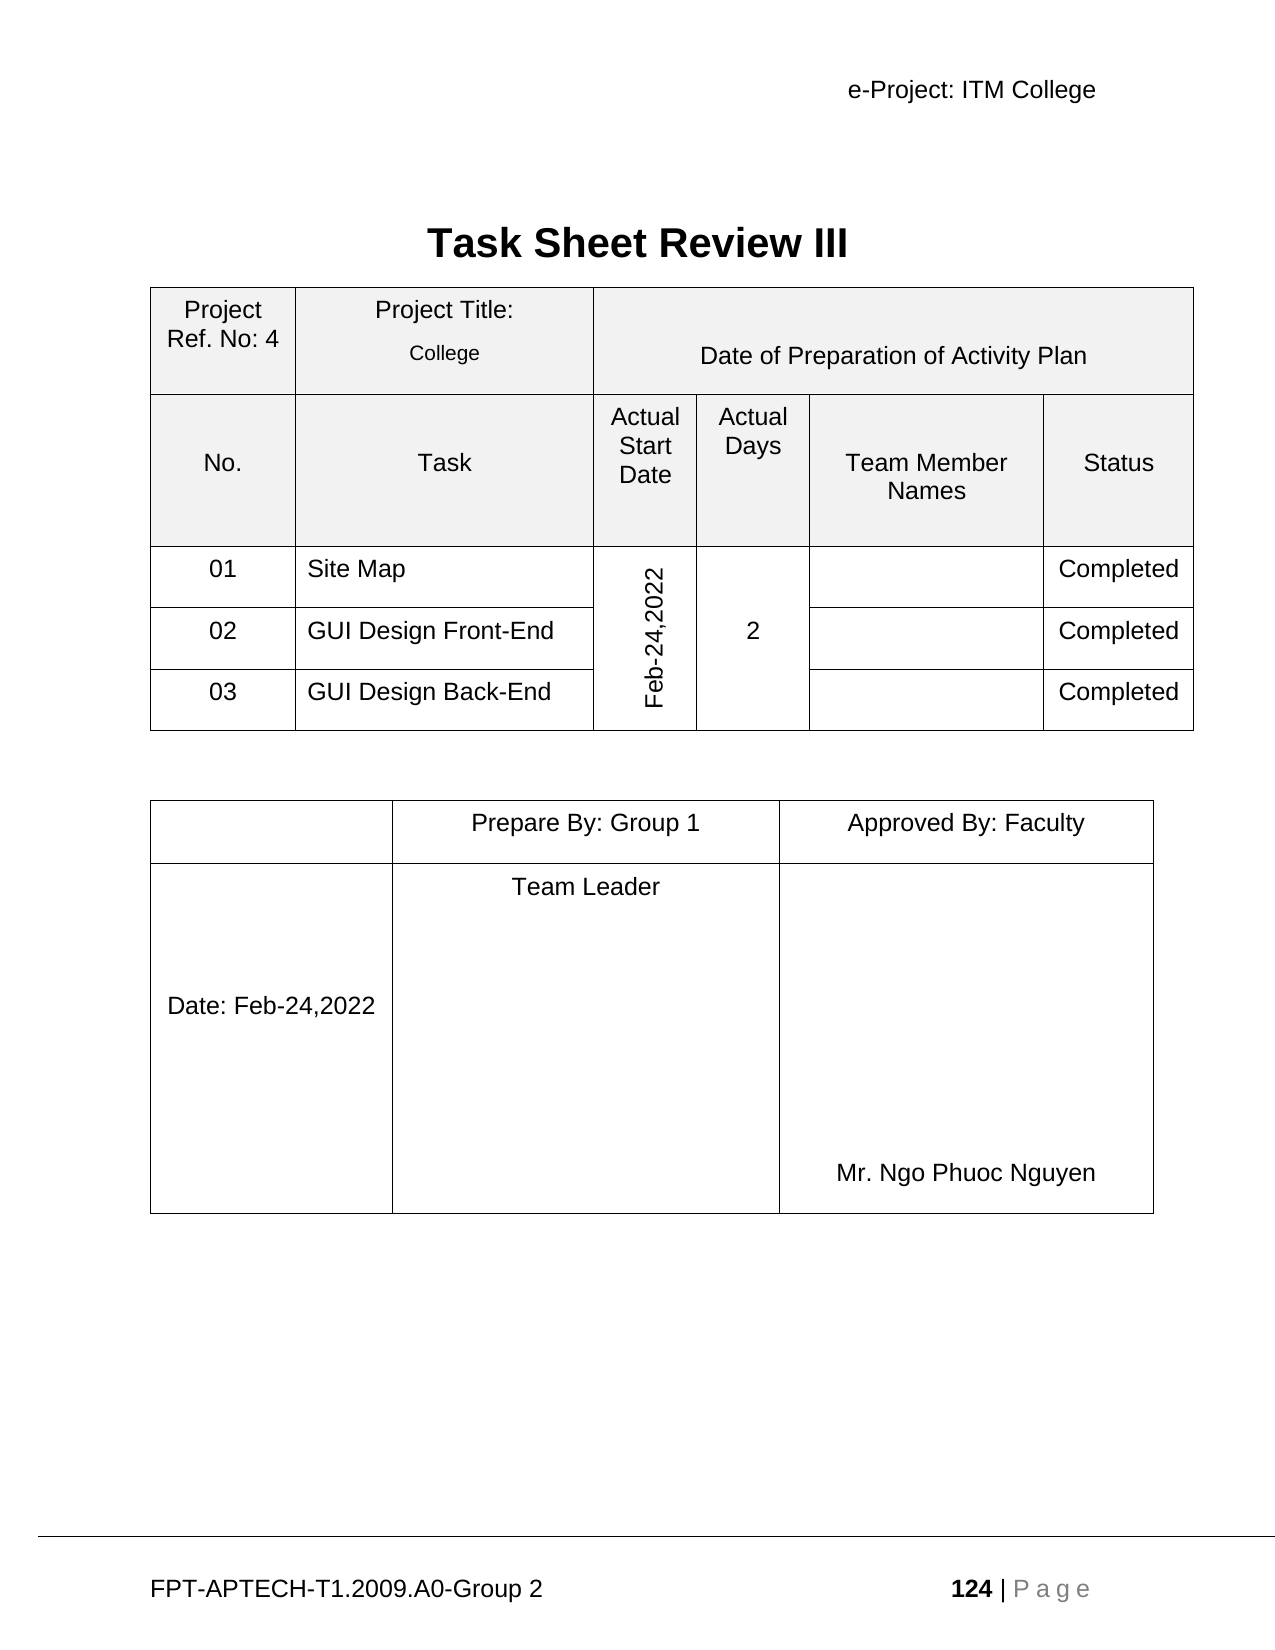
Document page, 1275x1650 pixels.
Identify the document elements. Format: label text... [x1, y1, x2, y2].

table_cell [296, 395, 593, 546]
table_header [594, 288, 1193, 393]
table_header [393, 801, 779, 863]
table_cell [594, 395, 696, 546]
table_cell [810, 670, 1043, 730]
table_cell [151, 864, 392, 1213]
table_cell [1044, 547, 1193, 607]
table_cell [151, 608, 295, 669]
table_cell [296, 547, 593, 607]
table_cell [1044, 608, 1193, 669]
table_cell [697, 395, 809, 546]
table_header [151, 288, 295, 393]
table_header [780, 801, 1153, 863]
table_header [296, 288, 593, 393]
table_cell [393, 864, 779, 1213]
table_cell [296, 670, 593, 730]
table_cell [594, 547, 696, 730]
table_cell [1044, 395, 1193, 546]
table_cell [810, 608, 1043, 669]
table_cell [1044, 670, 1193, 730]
text Task Sheet Review III [150, 218, 1125, 266]
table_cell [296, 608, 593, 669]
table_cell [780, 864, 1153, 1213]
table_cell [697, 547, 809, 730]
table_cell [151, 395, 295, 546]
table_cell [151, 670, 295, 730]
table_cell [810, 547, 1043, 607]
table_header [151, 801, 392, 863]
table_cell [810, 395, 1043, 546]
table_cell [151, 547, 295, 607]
